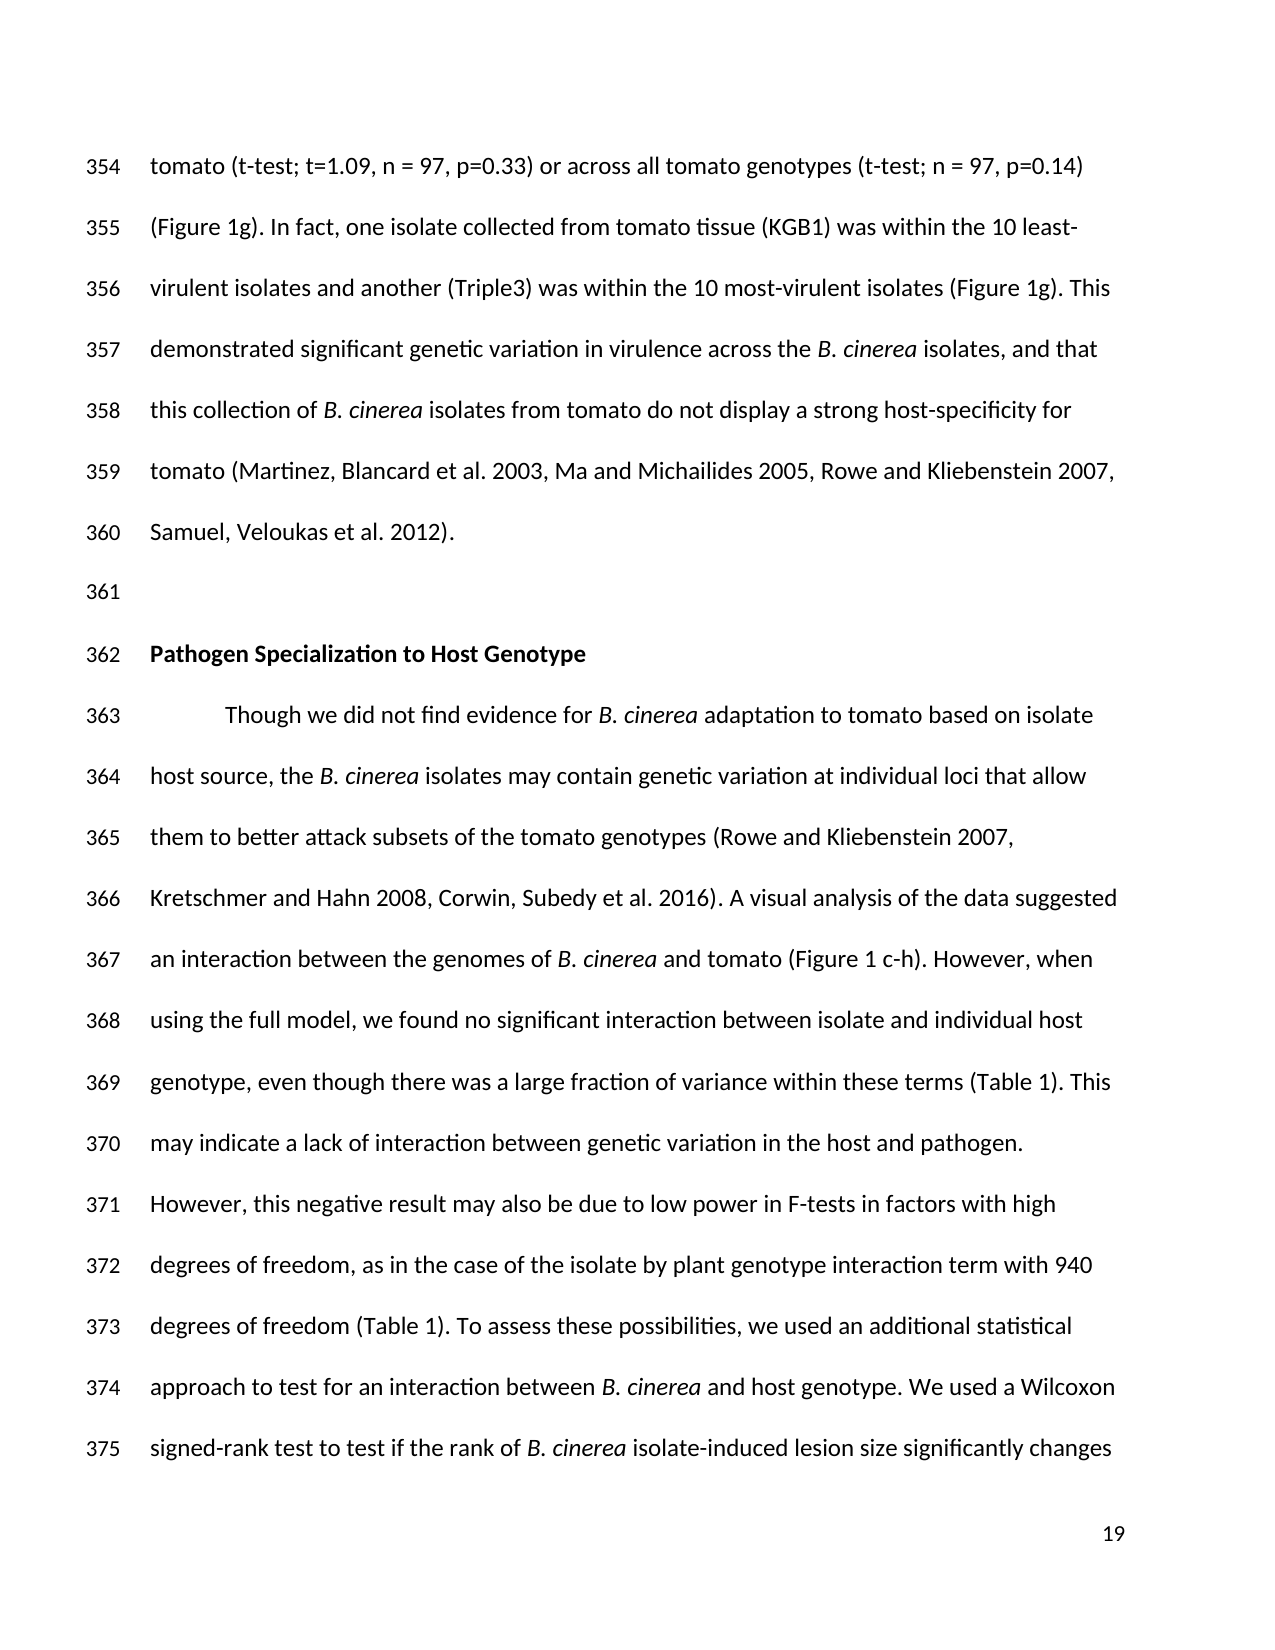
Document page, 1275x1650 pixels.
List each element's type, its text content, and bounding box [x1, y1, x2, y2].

text Pathogen Specialization to Host Genotype [150, 638, 1125, 669]
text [150, 699, 1125, 1462]
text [150, 150, 1125, 547]
